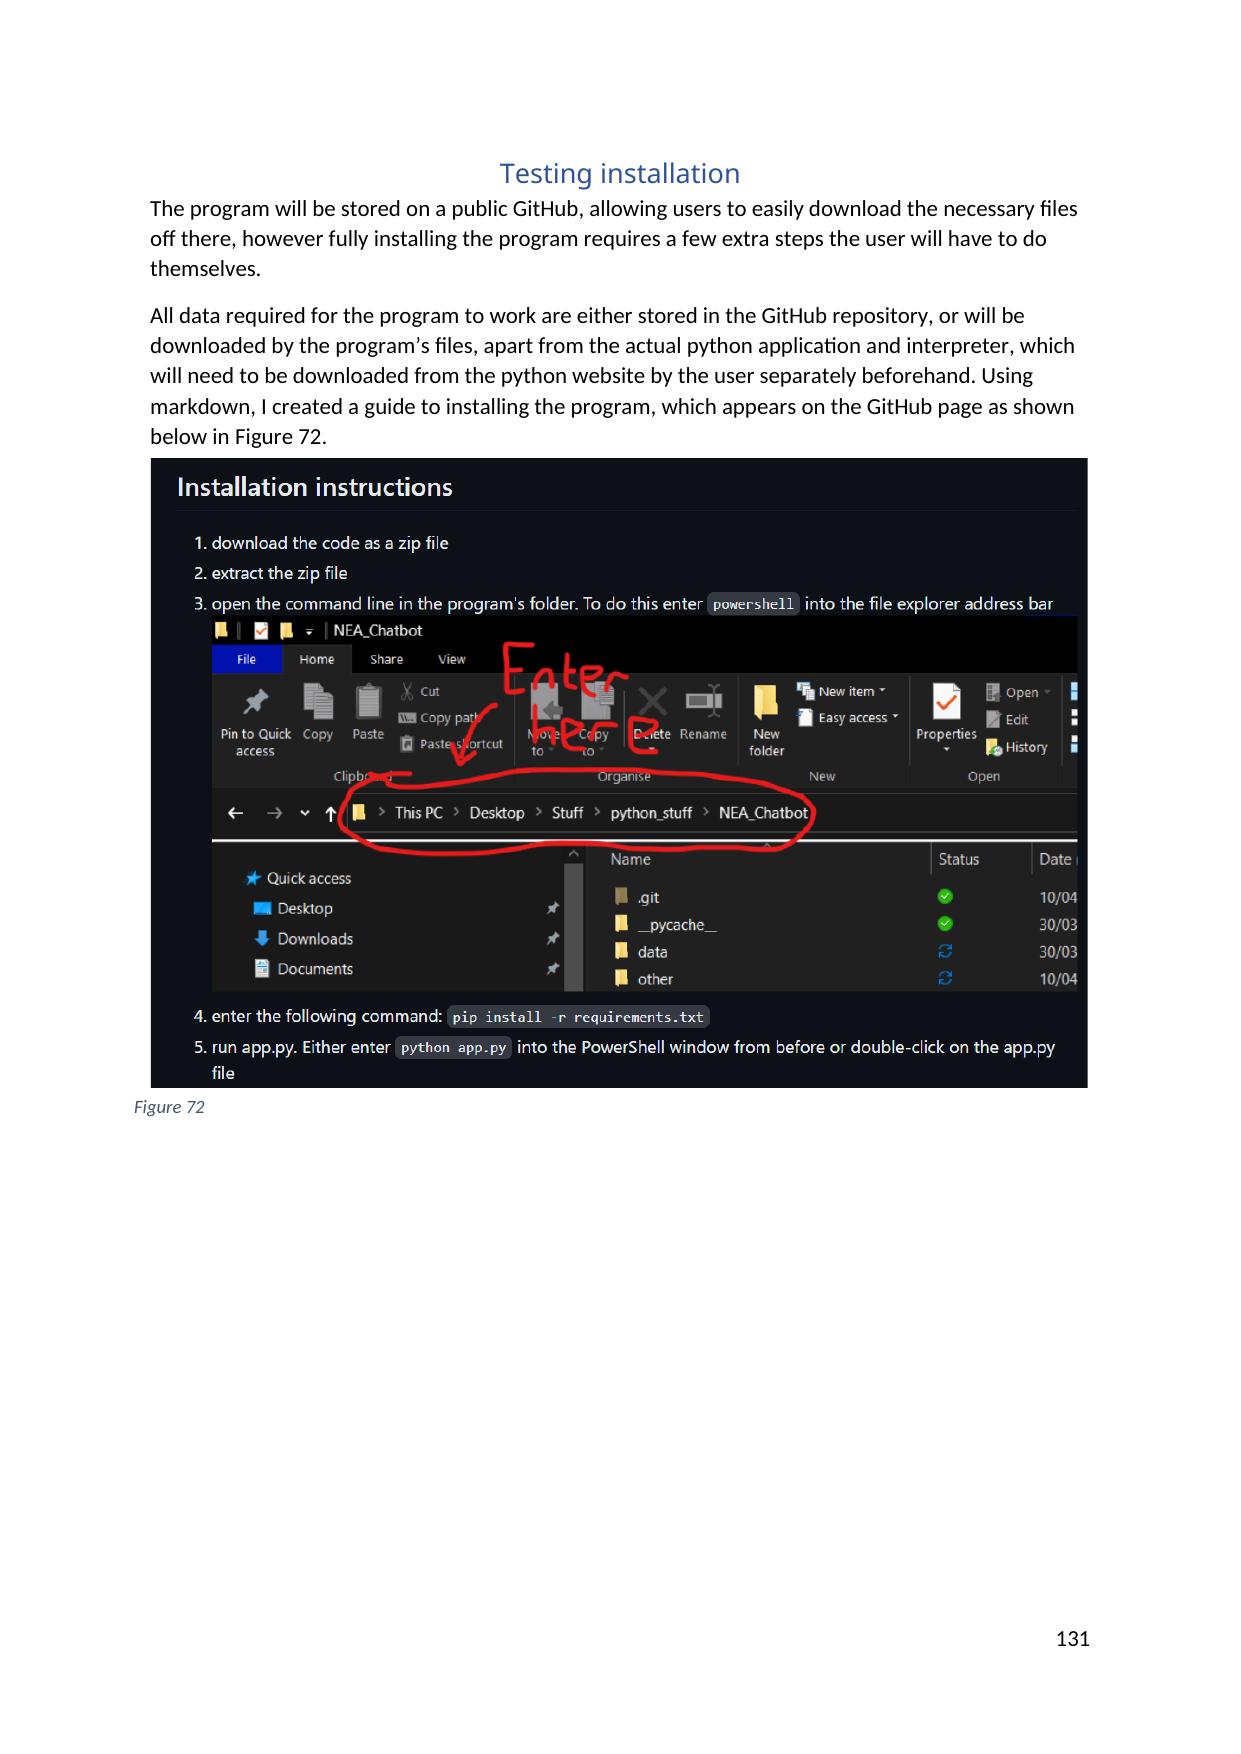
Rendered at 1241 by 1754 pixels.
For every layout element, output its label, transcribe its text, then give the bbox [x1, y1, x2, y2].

picture [150, 458, 1087, 1087]
subtitle Testing installation [150, 154, 1090, 191]
text The program will be stored on a public GitHub, allowing users to easily download the necessary files off there, however fully installing the program requires a few extra steps the user will have to do themselves. [150, 194, 1090, 282]
text All data required for the program to work are either stored in the GitHub repository, or will be downloaded by the program’s files, apart from the actual python application and interpreter, which will need to be downloaded from the python website by the user separately beforehand. Using markdown, I created a guide to installing the program, which appears on the GitHub page as shown below in Figure 72. [150, 301, 1090, 450]
